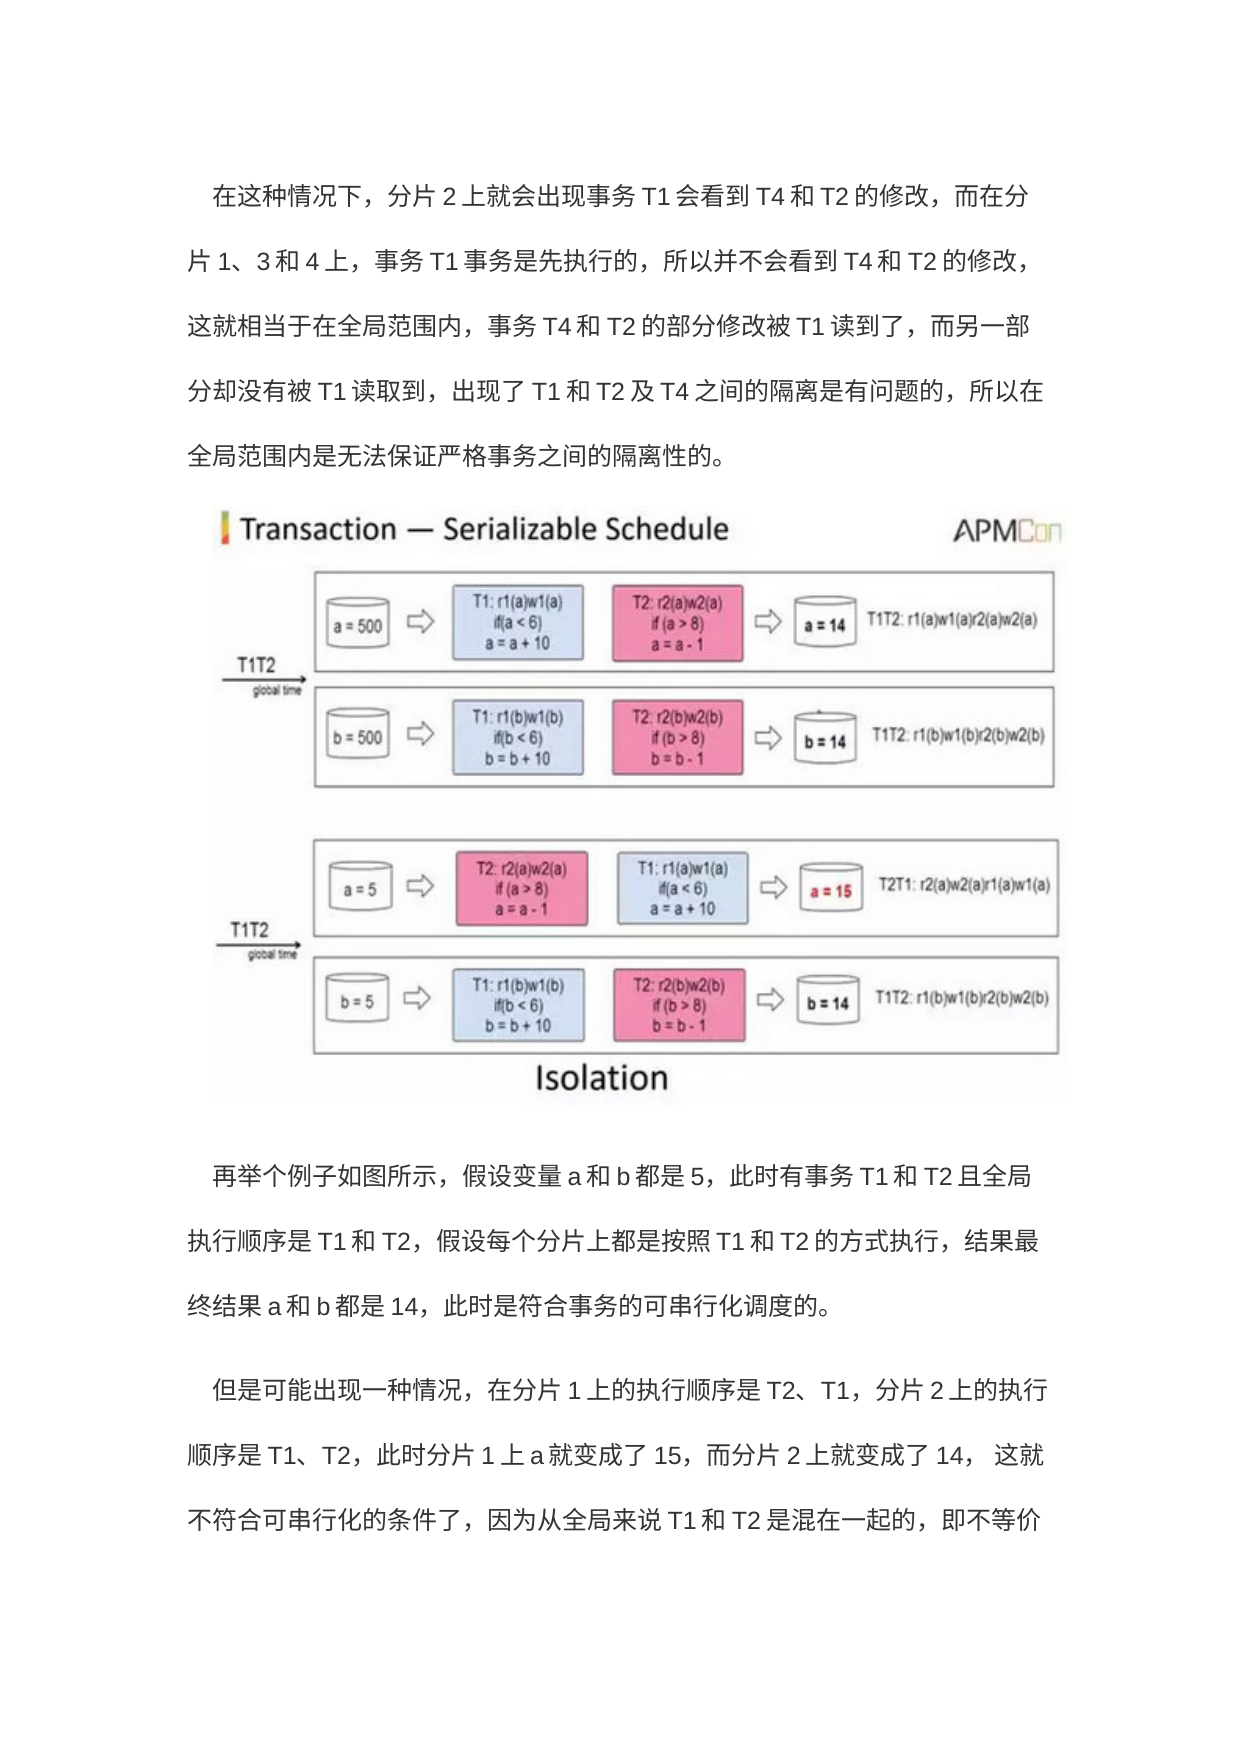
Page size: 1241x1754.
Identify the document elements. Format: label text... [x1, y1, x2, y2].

text 在这种情况下，分片2上就会出现事务T1会看到T4和T2的修改，而在分片1、3和4上，事务T1事务是先执行的，所以并不会看到T4和T2的修改，这就相当于在全局范围内，事务T4和T2的部分修改被T1读到了，而另一部分却没有被T1读取到，出现了T1和T2及T4之间的隔离是有问题的，所以在全局范围内是无法保证严格事务之间的隔离性的。 [187, 162, 1053, 487]
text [187, 1356, 1053, 1551]
picture [212, 505, 1072, 1105]
text 再举个例子如图所示，假设变量a和b都是5，此时有事务T1和T2且全局执行顺序是T1和T2，假设每个分片上都是按照T1和T2的方式执行，结果最终结果a和b都是14，此时是符合事务的可串行化调度的。 [187, 1142, 1053, 1337]
